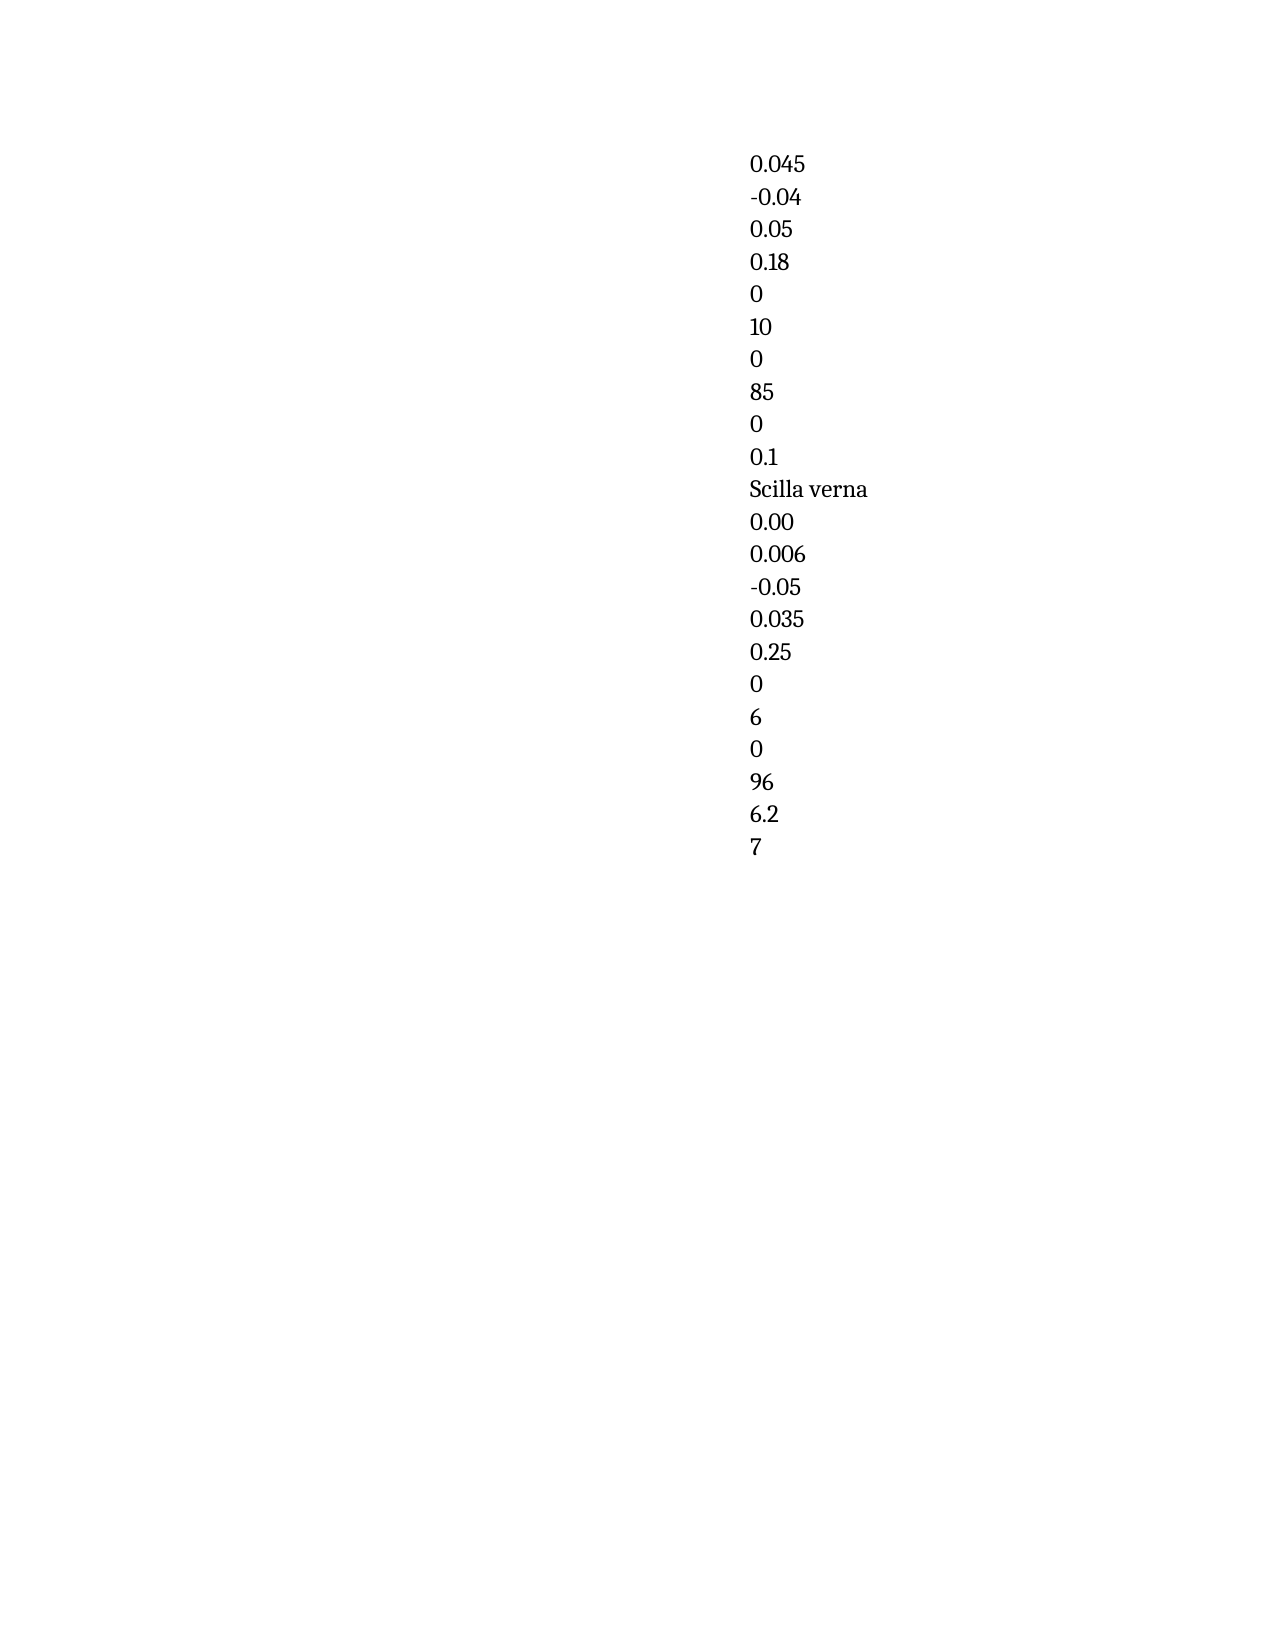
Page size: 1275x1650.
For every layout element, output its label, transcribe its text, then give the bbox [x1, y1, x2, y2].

list 0.18 [700, 247, 1125, 276]
list 85 [700, 377, 1125, 406]
list 7 [700, 832, 1125, 861]
list 0 [700, 670, 1125, 699]
list -0.04 [700, 182, 1125, 211]
list 0.045 [700, 150, 1125, 179]
list 0.05 [700, 215, 1125, 244]
list 96 [700, 767, 1125, 796]
list Scilla verna [700, 475, 1125, 504]
list 0 [700, 345, 1125, 374]
list 6 [700, 702, 1125, 731]
list 0 [700, 280, 1125, 309]
list 0.00 [700, 507, 1125, 536]
list 10 [700, 312, 1125, 341]
list 6.2 [700, 800, 1125, 829]
list 0 [700, 735, 1125, 764]
list 0.25 [700, 637, 1125, 666]
list 0 [700, 410, 1125, 439]
list 0.006 [700, 540, 1125, 569]
list 0.035 [700, 605, 1125, 634]
list 0.1 [700, 442, 1125, 471]
list -0.05 [700, 572, 1125, 601]
